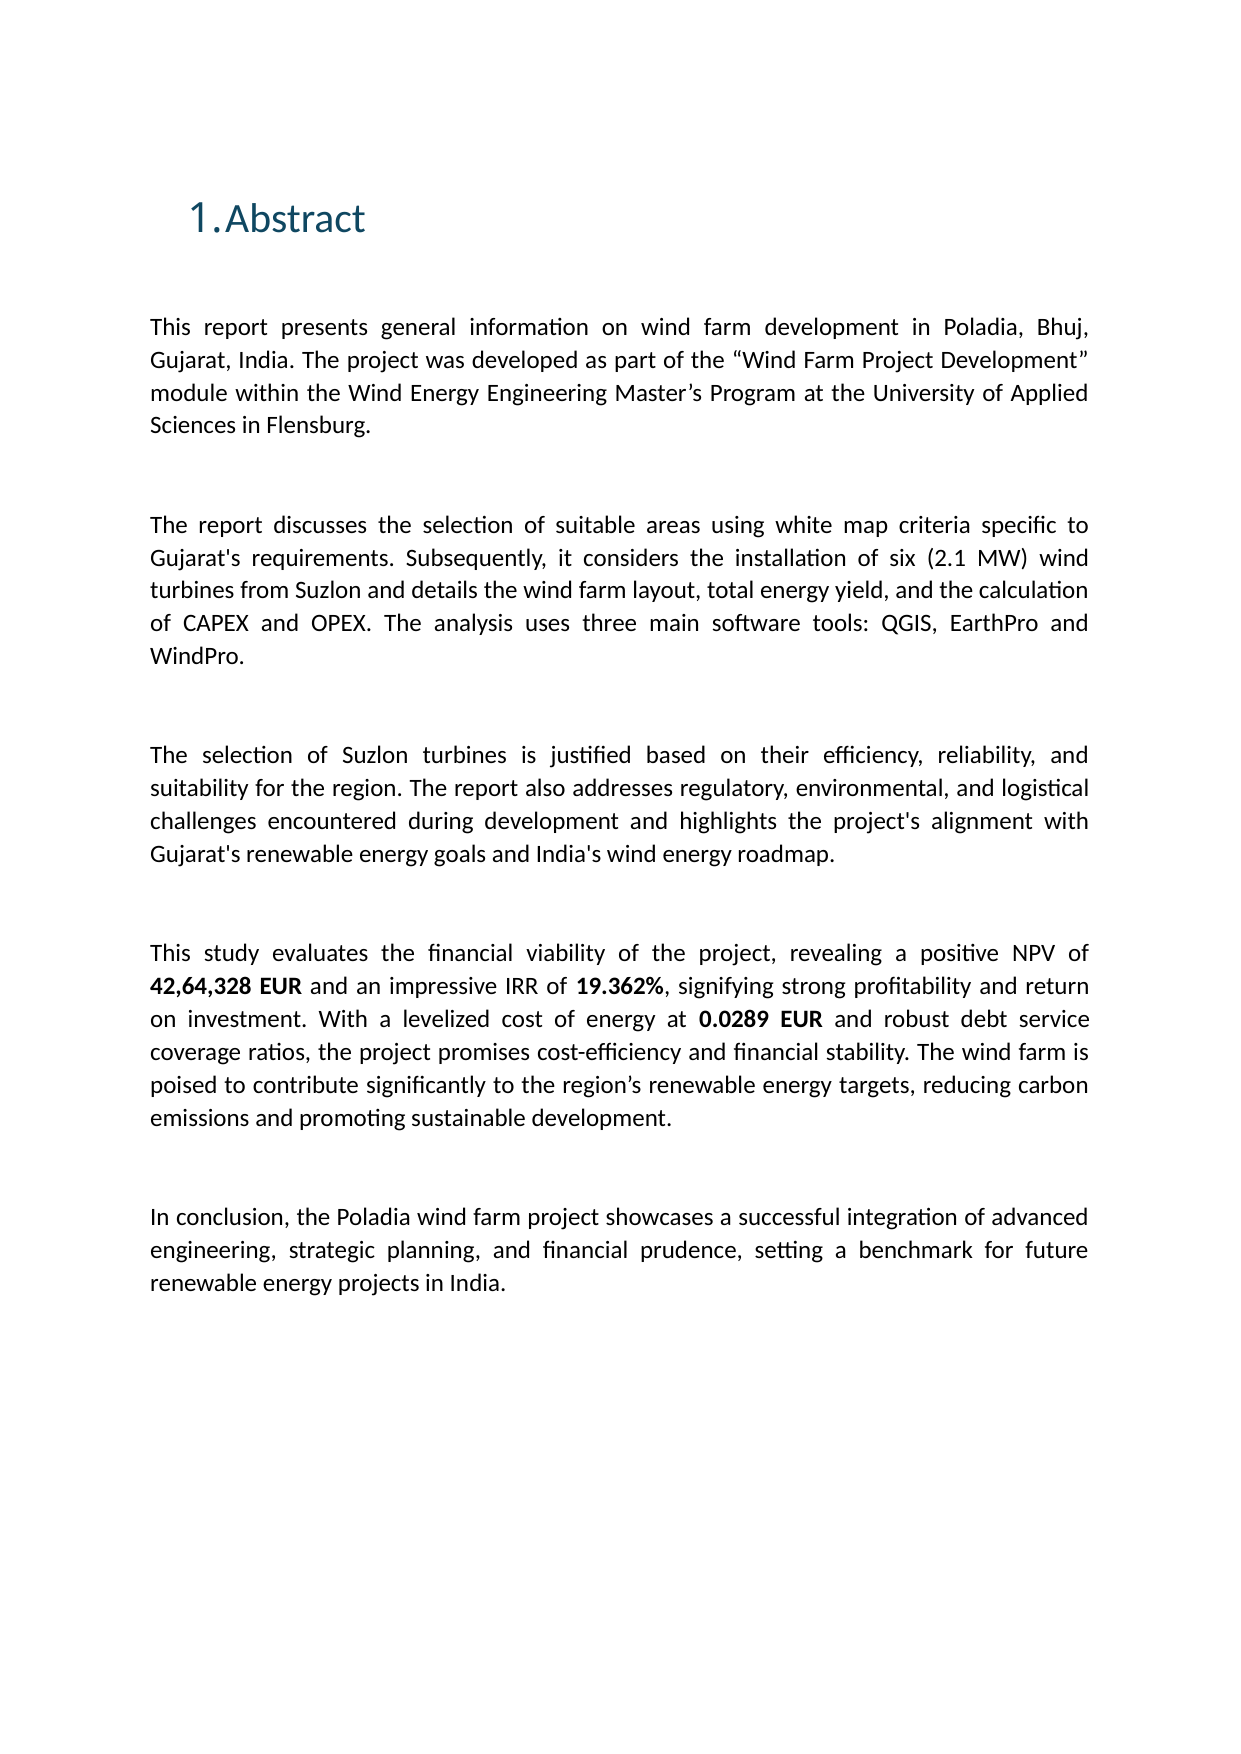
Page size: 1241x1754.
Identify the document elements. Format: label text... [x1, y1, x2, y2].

subtitle Abstract [187, 187, 1090, 244]
text The report discusses the selection of suitable areas using white map criteria specific to Gujarat's requirements. Subsequently, it considers the installation of six (2.1 MW) wind turbines from Suzlon and details the wind farm layout, total energy yield, and the calculation of CAPEX and OPEX. The analysis uses three main software tools: QGIS, EarthPro and WindPro. [150, 509, 1090, 671]
text The selection of Suzlon turbines is justified based on their efficiency, reliability, and suitability for the region. The report also addresses regulatory, environmental, and logistical challenges encountered during development and highlights the project's alignment with Gujarat's renewable energy goals and India's wind energy roadmap. [150, 739, 1090, 869]
text This report presents general information on wind farm development in Poladia, Bhuj, Gujarat, India. The project was developed as part of the “Wind Farm Project Development” module within the Wind Energy Engineering Master’s Program at the University of Applied Sciences in Flensburg. [150, 311, 1090, 440]
text In conclusion, the Poladia wind farm project showcases a successful integration of advanced engineering, strategic planning, and financial prudence, setting a benchmark for future renewable energy projects in India. [150, 1201, 1090, 1298]
text This study evaluates the financial viability of the project, revealing a positive NPV of 42,64,328 EUR and an impressive IRR of 19.362%, signifying strong profitability and return on investment. With a levelized cost of energy at 0.0289 EUR and robust debt service coverage ratios, the project promises cost-efficiency and financial stability. The wind farm is poised to contribute significantly to the region’s renewable energy targets, reducing carbon emissions and promoting sustainable development. [150, 937, 1090, 1133]
